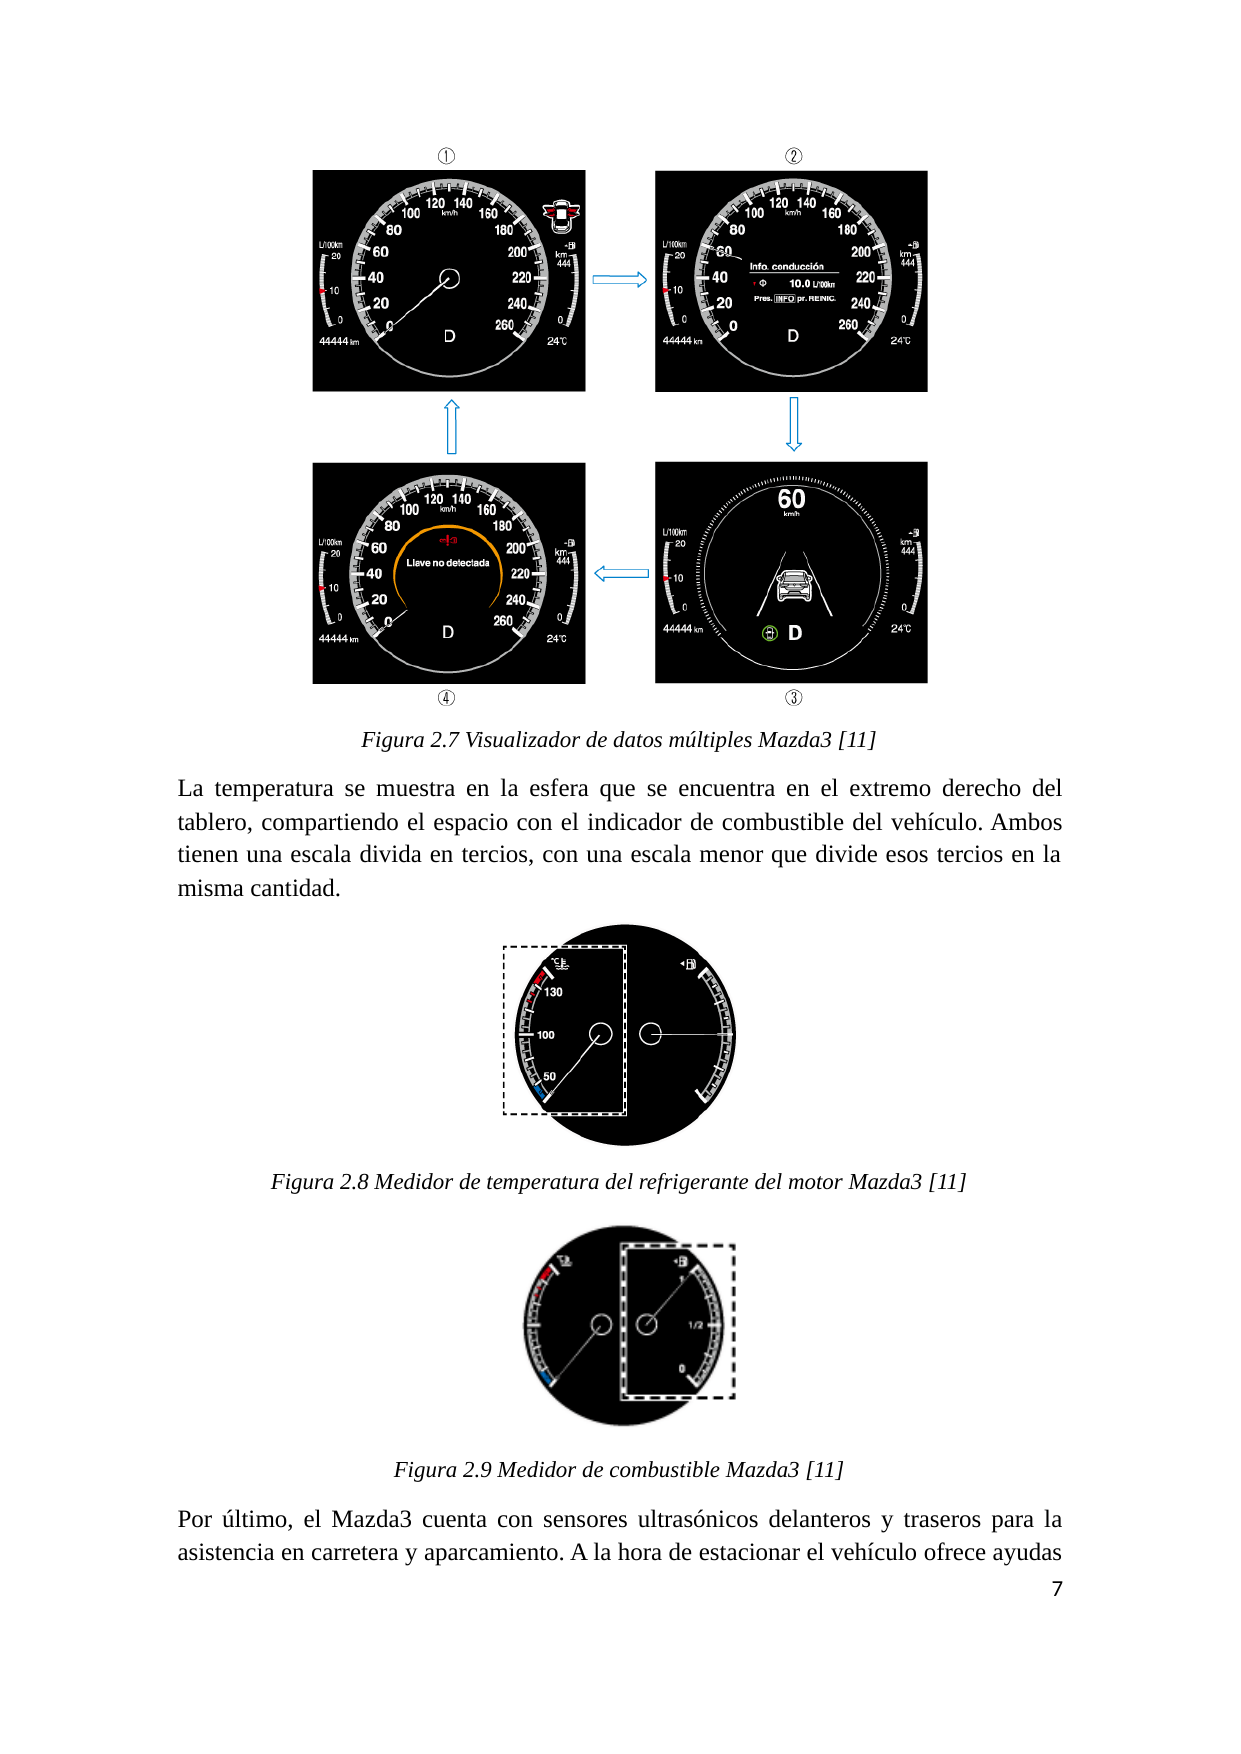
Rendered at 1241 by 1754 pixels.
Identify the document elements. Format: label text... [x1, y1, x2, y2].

text La temperatura se muestra en la esfera que se encuentra en el extremo derecho del tablero, compartiendo el espacio con el indicador de combustible del vehículo. Ambos tienen una escala divida en tercios, con una escala menor que divide esos tercios en la misma cantidad. [177, 773, 1063, 901]
picture [502, 922, 738, 1148]
text Figura 2.8 Medidor de temperatura del refrigerante del motor Mazda3 [11] [177, 1168, 1063, 1194]
text Figura 2.9 Medidor de combustible Mazda3 [11] [177, 1457, 1063, 1483]
picture [312, 147, 928, 706]
picture [504, 1215, 736, 1436]
text Figura 2.7 Visualizador de datos múltiples Mazda3 [11] [177, 726, 1063, 753]
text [177, 1504, 1063, 1566]
